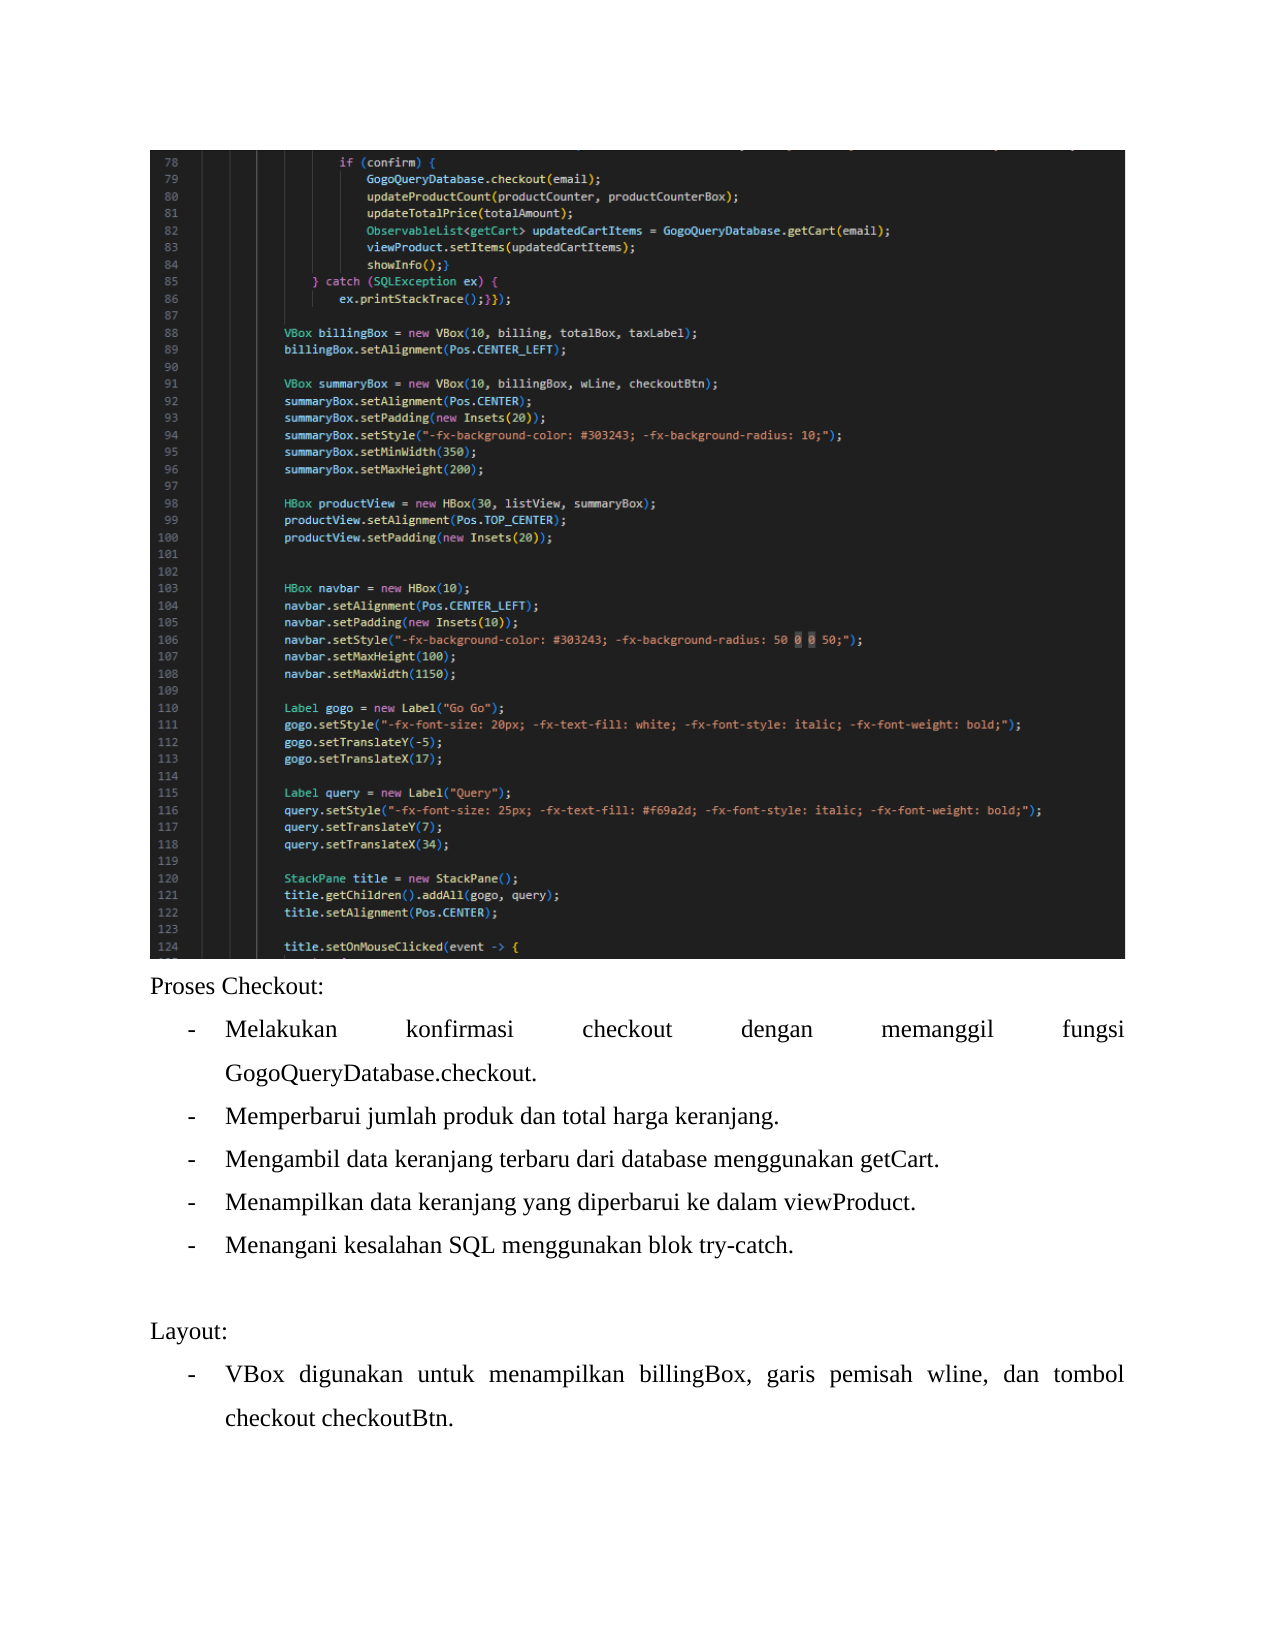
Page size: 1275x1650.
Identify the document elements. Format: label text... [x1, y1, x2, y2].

list Mengambil data keranjang terbaru dari database menggunakan getCart. [187, 1144, 1125, 1173]
picture [150, 150, 1125, 959]
list Memperbarui jumlah produk dan total harga keranjang. [187, 1101, 1125, 1129]
list Menampilkan data keranjang yang diperbarui ke dalam viewProduct. [187, 1187, 1125, 1216]
text Proses Checkout: [150, 971, 1125, 1000]
list VBox digunakan untuk menampilkan billingBox, garis pemisah wline, dan tombol checkout checkoutBtn. [187, 1359, 1125, 1431]
list Melakukan konfirmasi checkout dengan memanggil fungsi GogoQueryDatabase.checkout. [187, 1014, 1125, 1086]
list Menangani kesalahan SQL menggunakan blok try-catch. [187, 1230, 1125, 1259]
text Layout: [150, 1316, 1125, 1345]
